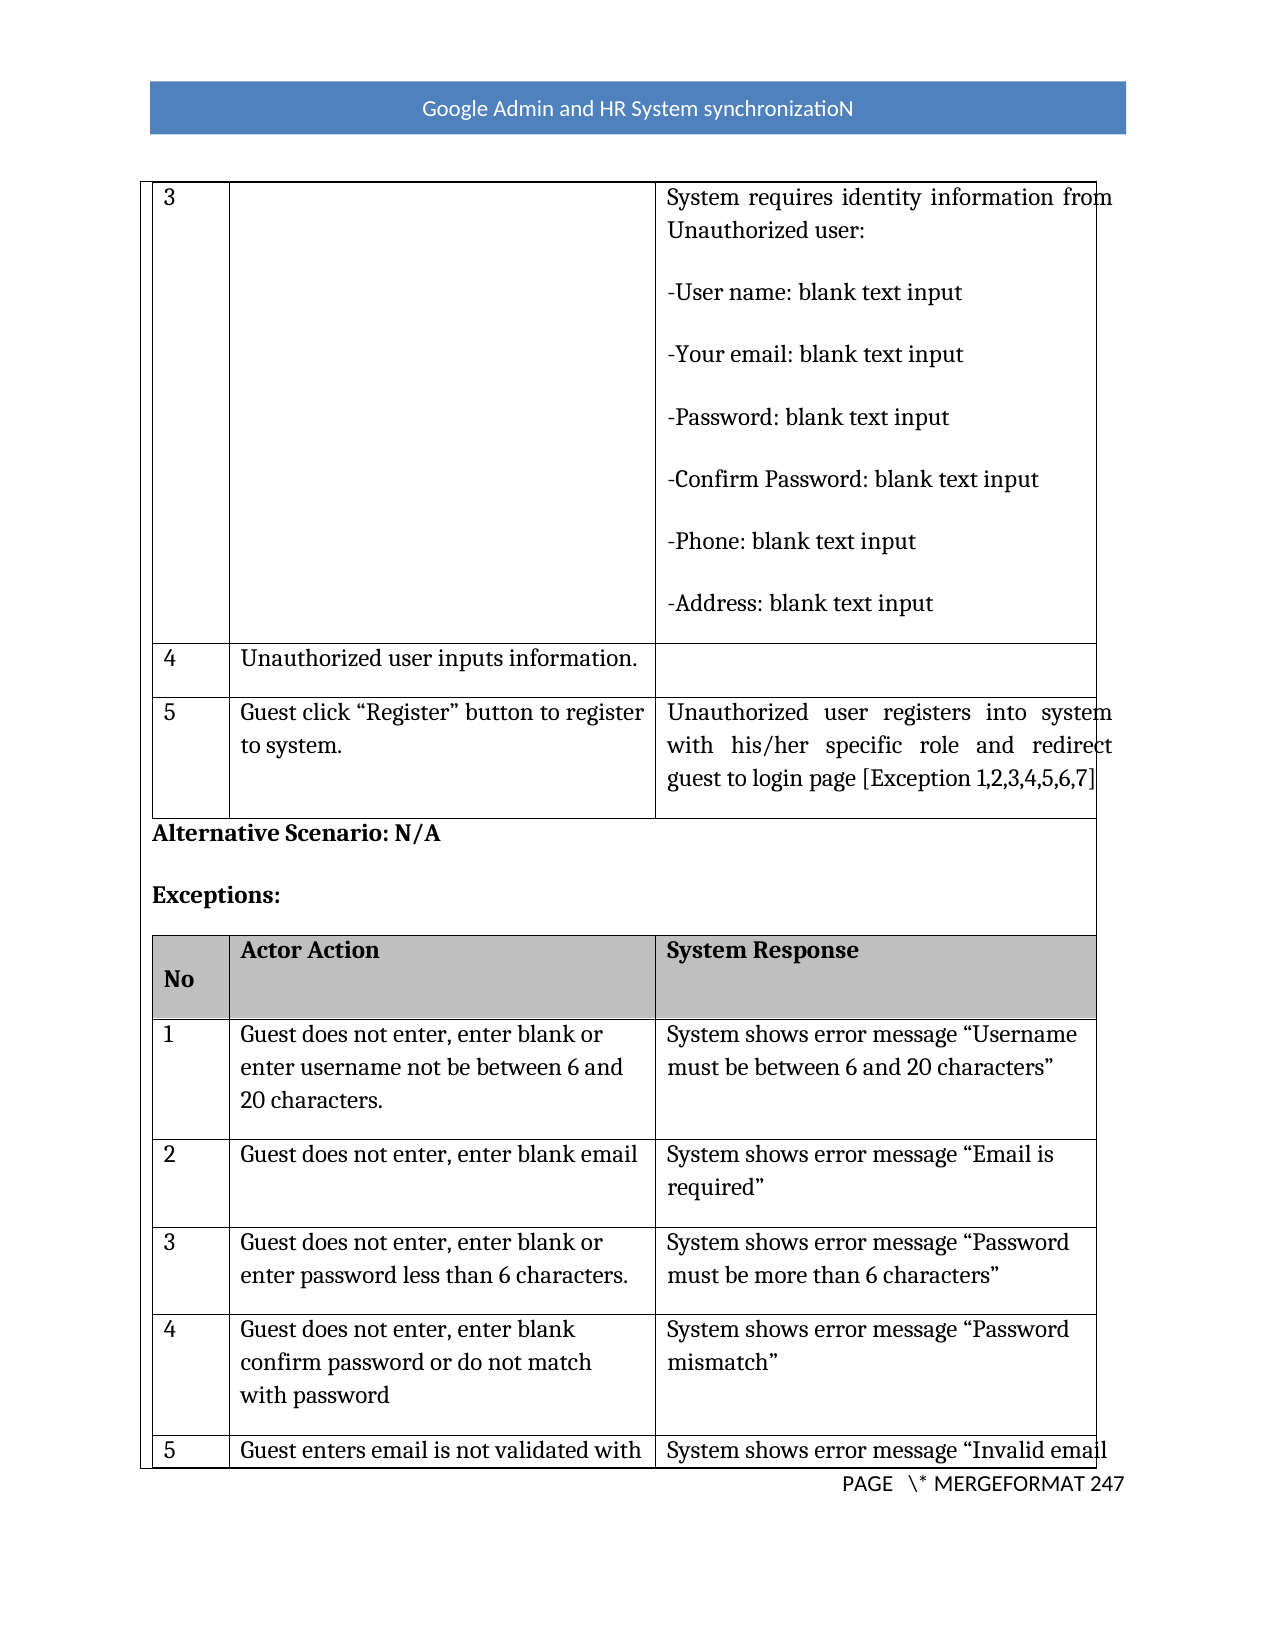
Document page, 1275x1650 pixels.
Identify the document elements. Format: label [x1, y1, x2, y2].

table_cell [141, 182, 1096, 1468]
